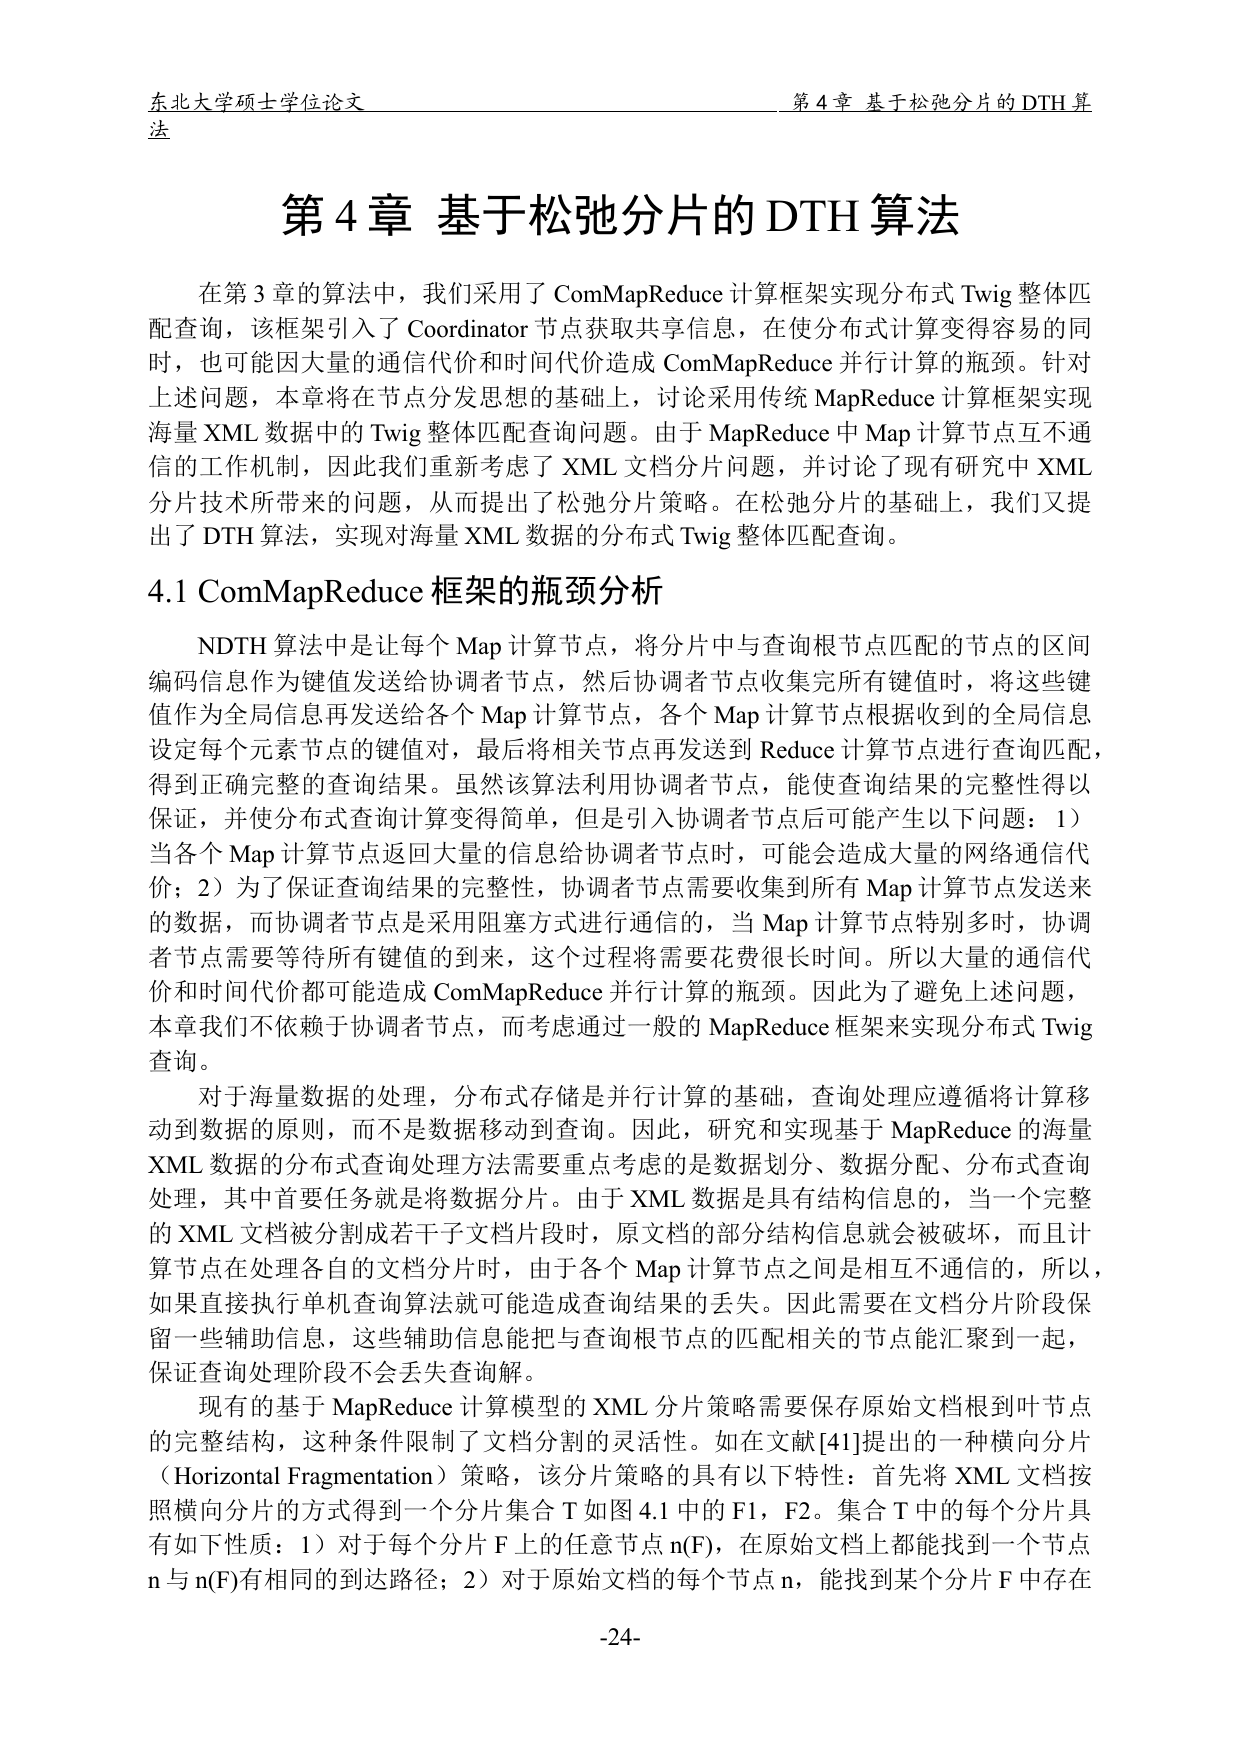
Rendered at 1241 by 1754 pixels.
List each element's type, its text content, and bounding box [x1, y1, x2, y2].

text 对于海量数据的处理，分布式存储是并行计算的基础，查询处理应遵循将计算移动到数据的原则，而不是数据移动到查询。因此，研究和实现基于MapReduce的海量XML数据的分布式查询处理方法需要重点考虑的是数据划分、数据分配、分布式查询处理，其中首要任务就是将数据分片。由于XML数据是具有结构信息的，当一个完整的XML文档被分割成若干子文档片段时，原文档的部分结构信息就会被破坏，而且计算节点在处理各自的文档分片时，由于各个Map计算节点之间是相互不通信的，所以，如果直接执行单机查询算法就可能造成查询结果的丢失。因此需要在文档分片阶段保留一些辅助信息，这些辅助信息能把与查询根节点的匹配相关的节点能汇聚到一起，保证查询处理阶段不会丢失查询解。 [148, 1077, 1092, 1388]
subtitle 4.1 ComMapReduce框架的瓶颈分析 [148, 569, 1092, 610]
text NDTH算法中是让每个Map计算节点，将分片中与查询根节点匹配的节点的区间编码信息作为键值发送给协调者节点，然后协调者节点收集完所有键值时，将这些键值作为全局信息再发送给各个Map计算节点，各个Map计算节点根据收到的全局信息设定每个元素节点的键值对，最后将相关节点再发送到Reduce计算节点进行查询匹配，得到正确完整的查询结果。虽然该算法利用协调者节点，能使查询结果的完整性得以保证，并使分布式查询计算变得简单，但是引入协调者节点后可能产生以下问题：1）当各个Map计算节点返回大量的信息给协调者节点时，可能会造成大量的网络通信代价；2）为了保证查询结果的完整性，协调者节点需要收集到所有Map计算节点发送来的数据，而协调者节点是采用阻塞方式进行通信的，当Map计算节点特别多时，协调者节点需要等待所有键值的到来，这个过程将需要花费很长时间。所以大量的通信代价和时间代价都可能造成ComMapReduce并行计算的瓶颈。因此为了避免上述问题，本章我们不依赖于协调者节点，而考虑通过一般的MapReduce框架来实现分布式Twig查询。 [148, 627, 1092, 1077]
text 在第3章的算法中，我们采用了ComMapReduce计算框架实现分布式Twig整体匹配查询，该框架引入了Coordinator节点获取共享信息，在使分布式计算变得容易的同时，也可能因大量的通信代价和时间代价造成ComMapReduce并行计算的瓶颈。针对上述问题，本章将在节点分发思想的基础上，讨论采用传统MapReduce计算框架实现海量XML数据中的Twig整体匹配查询问题。由于MapReduce中Map计算节点互不通信的工作机制，因此我们重新考虑了XML文档分片问题，并讨论了现有研究中XML分片技术所带来的问题，从而提出了松弛分片策略。在松弛分片的基础上，我们又提出了DTH算法，实现对海量XML数据的分布式Twig整体匹配查询。 [148, 276, 1092, 552]
subtitle 第4章 基于松弛分片的DTH算法 [148, 185, 1092, 241]
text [148, 1388, 1092, 1596]
